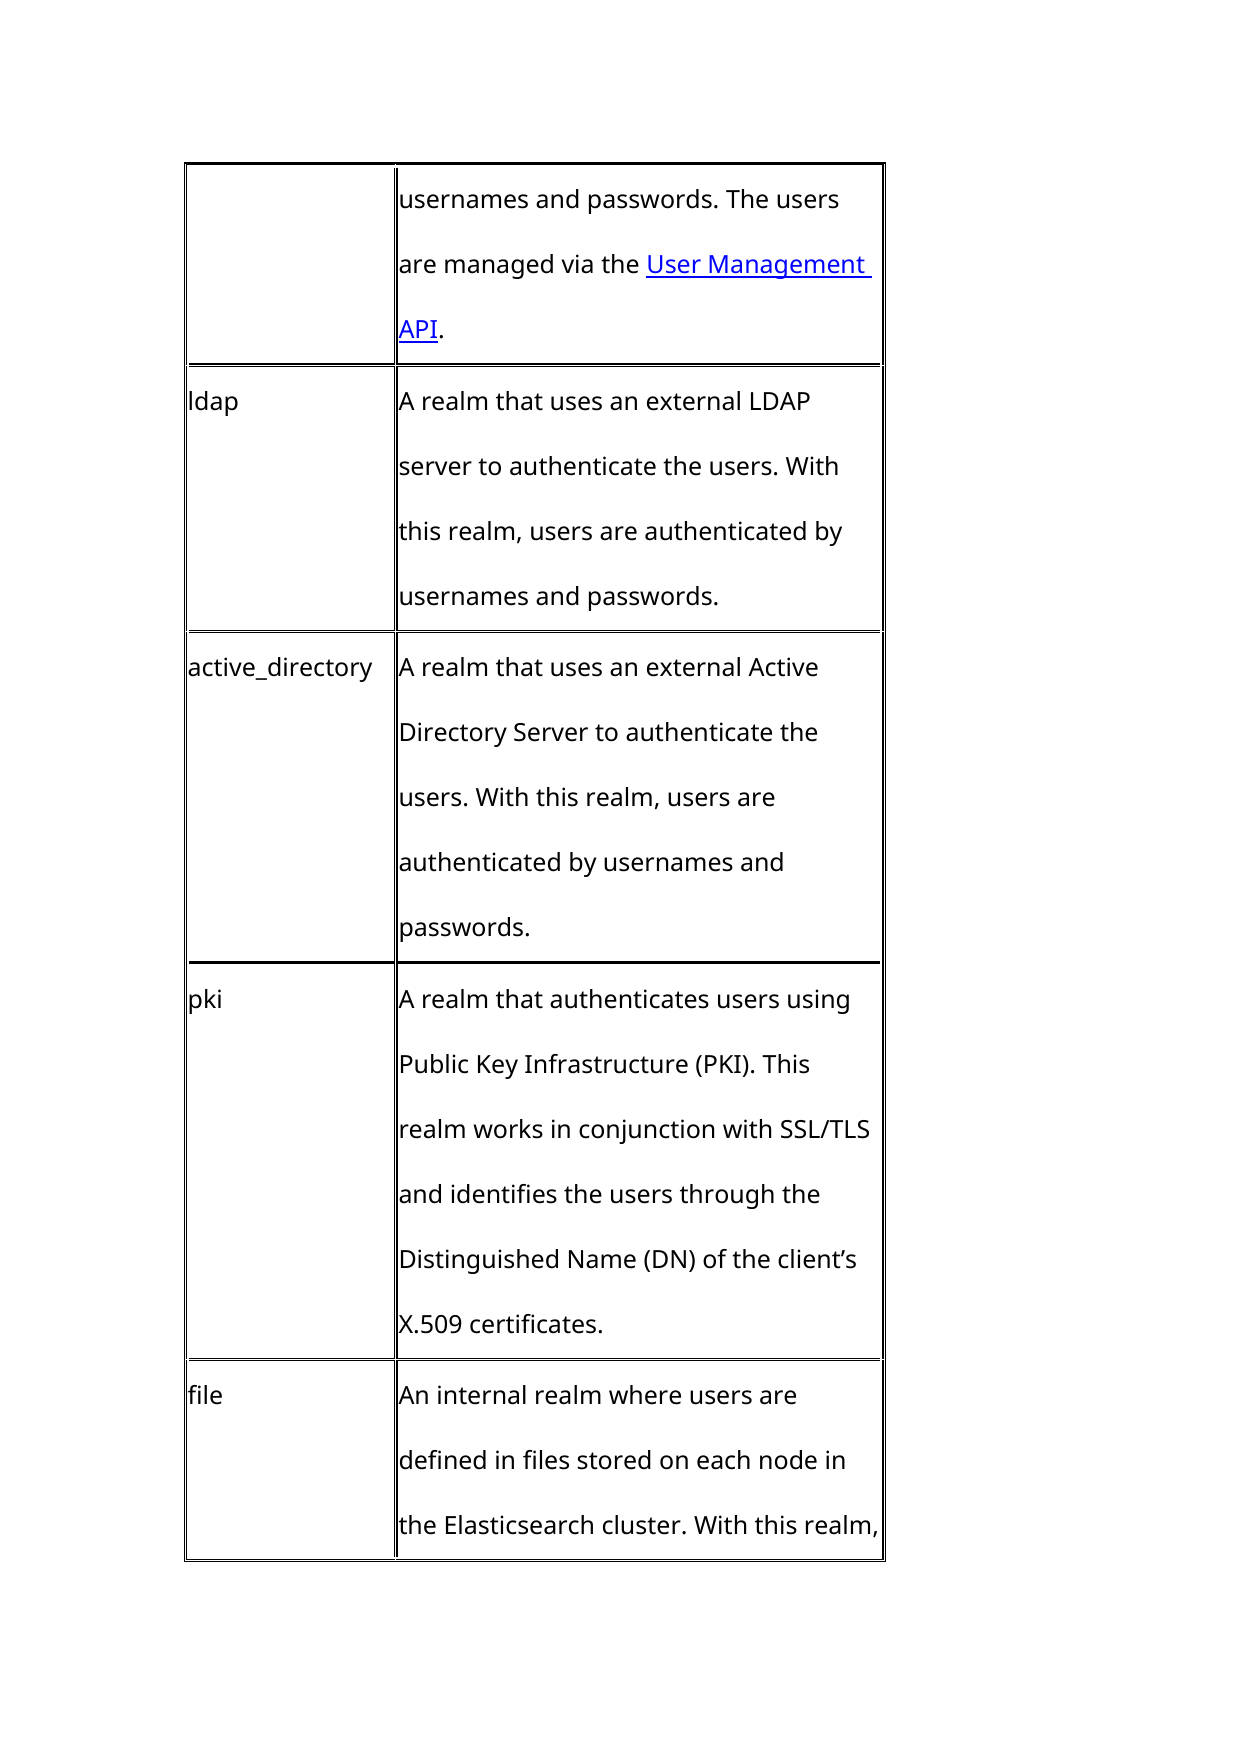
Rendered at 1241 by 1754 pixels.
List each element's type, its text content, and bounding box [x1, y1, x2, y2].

table_header native [187, 164, 396, 363]
table_cell file [187, 1358, 396, 1559]
table_cell active_directory [185, 630, 396, 961]
table_cell pki [187, 961, 394, 1357]
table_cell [396, 1358, 883, 1559]
table_cell A realm that authenticates users using Public Key Infrastructure (PKI). This realm works in conjunction with SSL/TLS and identifies the users through the Distinguished Name (DN) of the client’s X.509 certificates. [398, 961, 882, 1357]
table_cell ldap [187, 363, 394, 630]
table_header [396, 165, 882, 363]
table_cell A realm that uses an external Active Directory Server to authenticate the users. With this realm, users are authenticated by usernames and passwords. [396, 630, 884, 961]
table_cell A realm that uses an external LDAP server to authenticate the users. With this realm, users are authenticated by usernames and passwords. [398, 363, 883, 630]
